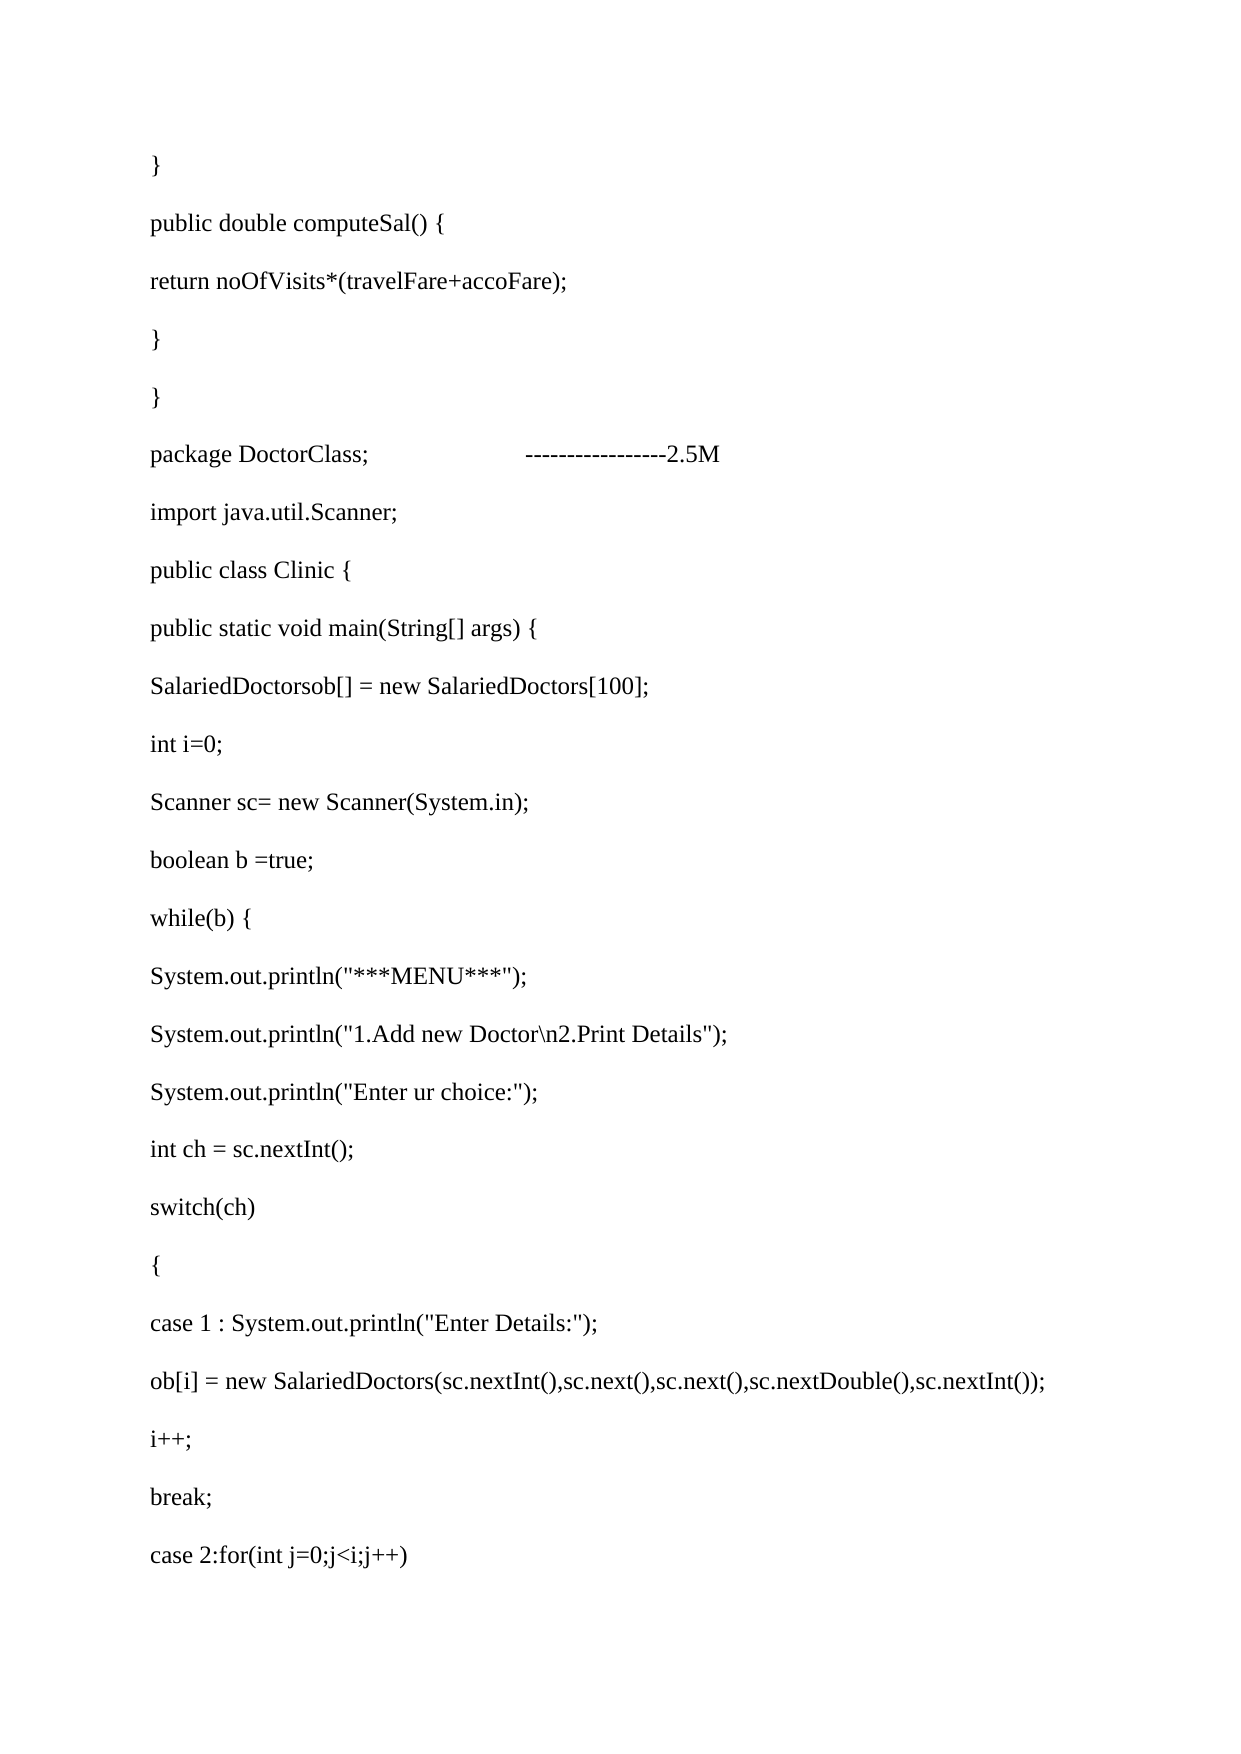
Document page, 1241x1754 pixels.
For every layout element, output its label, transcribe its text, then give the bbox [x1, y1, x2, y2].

text System.out.println("1.Add new Doctor\n2.Print Details"); [150, 1019, 1090, 1047]
text } [150, 150, 1090, 179]
text int ch = sc.nextInt(); [150, 1134, 1090, 1163]
text System.out.println("***MENU***"); [150, 961, 1090, 989]
text Scanner sc= new Scanner(System.in); [150, 787, 1090, 816]
text case 2:for(int j=0;j<i;j++) [150, 1540, 1090, 1569]
text SalariedDoctorsob[] = new SalariedDoctors[100]; [150, 671, 1090, 700]
text return noOfVisits*(travelFare+accoFare); [150, 266, 1090, 294]
text package DoctorClass; -----------------2.5M [150, 439, 1090, 468]
text i++; [150, 1424, 1090, 1453]
text public double computeSal() { [150, 208, 1090, 237]
text switch(ch) [150, 1192, 1090, 1221]
text public static void main(String[] args) { [150, 613, 1090, 642]
text ob[i] = new SalariedDoctors(sc.nextInt(),sc.next(),sc.next(),sc.nextDouble(),sc.nextInt()); [150, 1366, 1090, 1395]
text boolean b =true; [150, 845, 1090, 874]
text break; [150, 1482, 1090, 1511]
text } [150, 382, 1090, 410]
text import java.util.Scanner; [150, 497, 1090, 526]
text while(b) { [150, 903, 1090, 932]
text } [150, 324, 1090, 352]
text case 1 : System.out.println("Enter Details:"); [150, 1308, 1090, 1337]
text int i=0; [150, 729, 1090, 758]
text System.out.println("Enter ur choice:"); [150, 1077, 1090, 1105]
text public class Clinic { [150, 555, 1090, 584]
text { [150, 1250, 1090, 1279]
